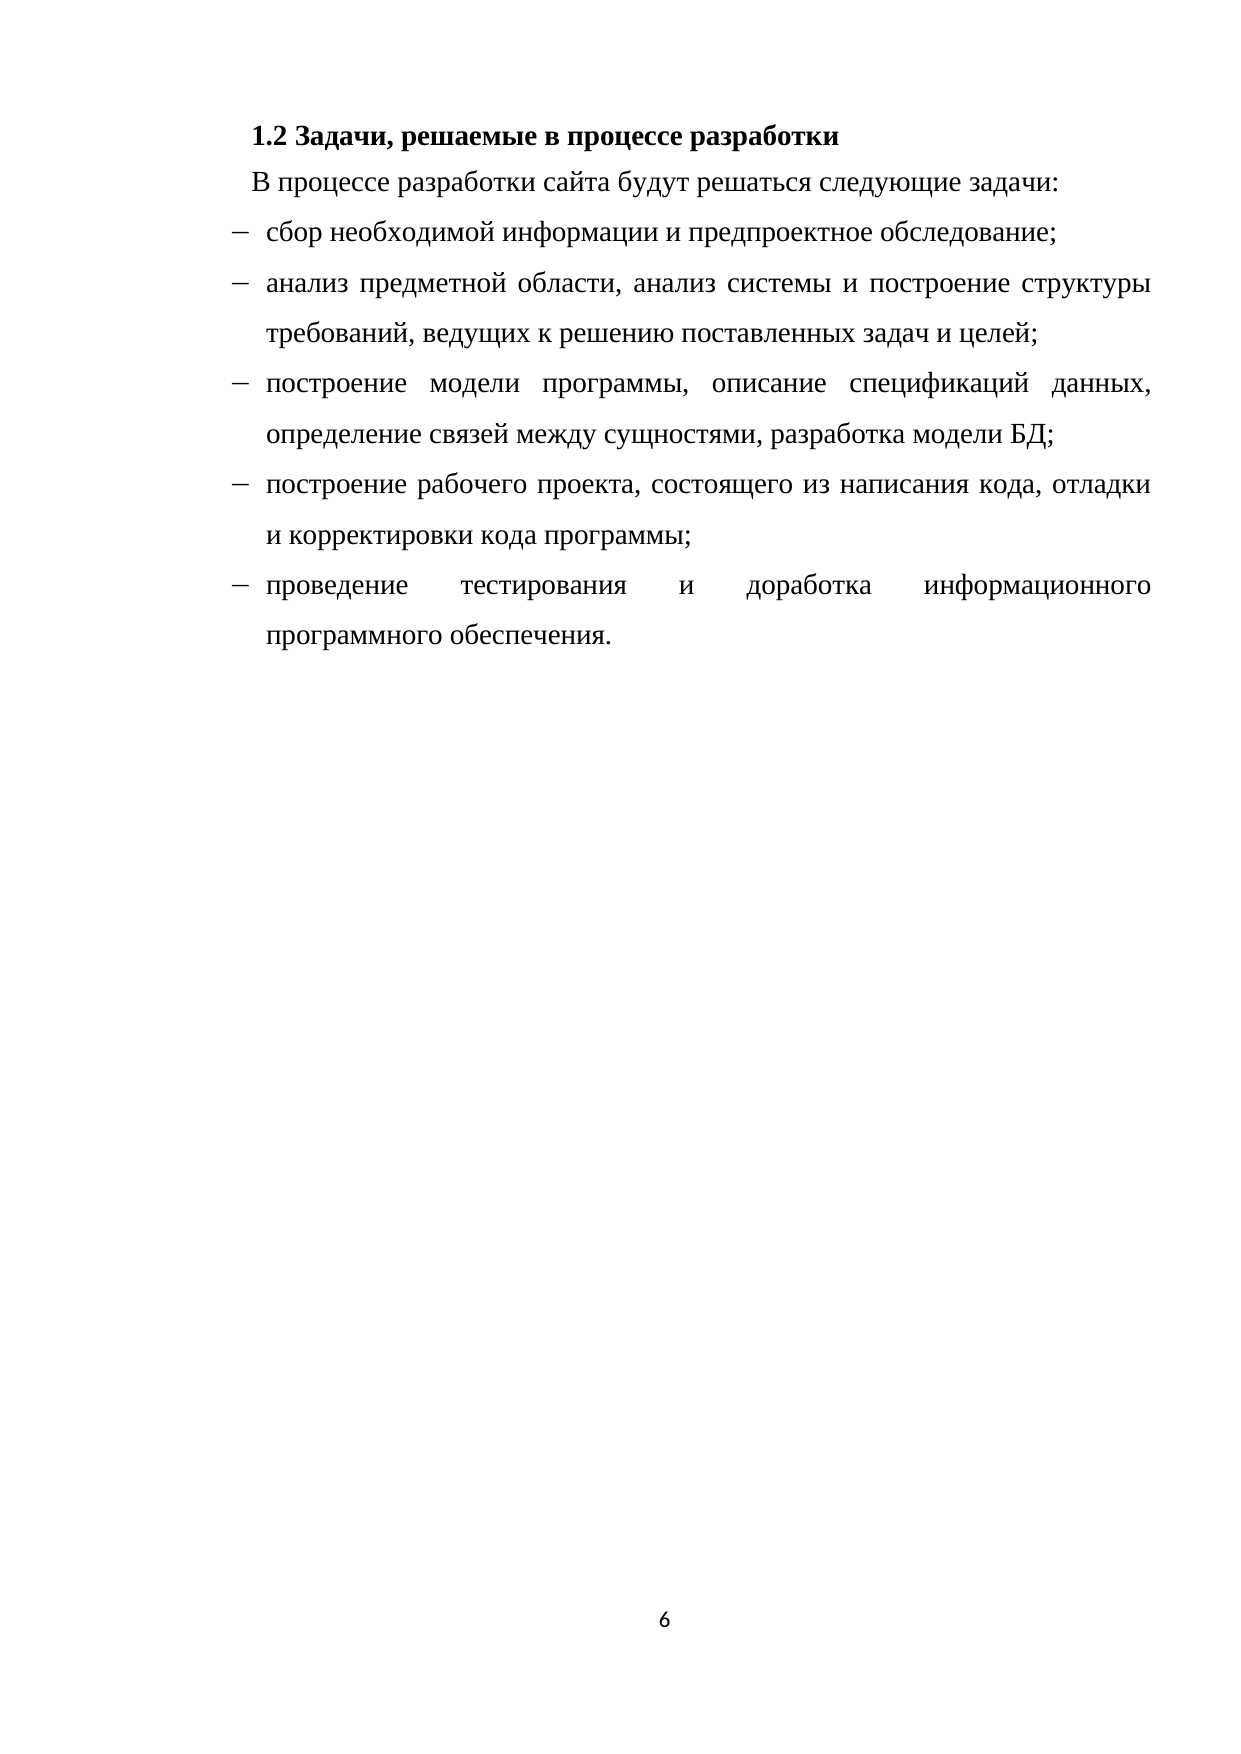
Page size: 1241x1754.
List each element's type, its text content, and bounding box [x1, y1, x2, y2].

text проведение тестирования и доработка информационного программного обеспечения. [228, 567, 1152, 651]
text сбор необходимой информации и предпроектное обследование; [228, 214, 1152, 248]
text анализ предметной области, анализ системы и построение структуры требований, ведущих к решению поставленных задач и целей; [228, 265, 1152, 349]
text Задачи, решаемые в процессе разработки [177, 118, 1152, 152]
text построение рабочего проекта, состоящего из написания кода, отладки и корректировки кода программы; [228, 466, 1152, 550]
text построение модели программы, описание спецификаций данных, определение связей между сущностями, разработка модели БД; [228, 366, 1152, 449]
text В процессе разработки сайта будут решаться следующие задачи: [177, 164, 1152, 198]
